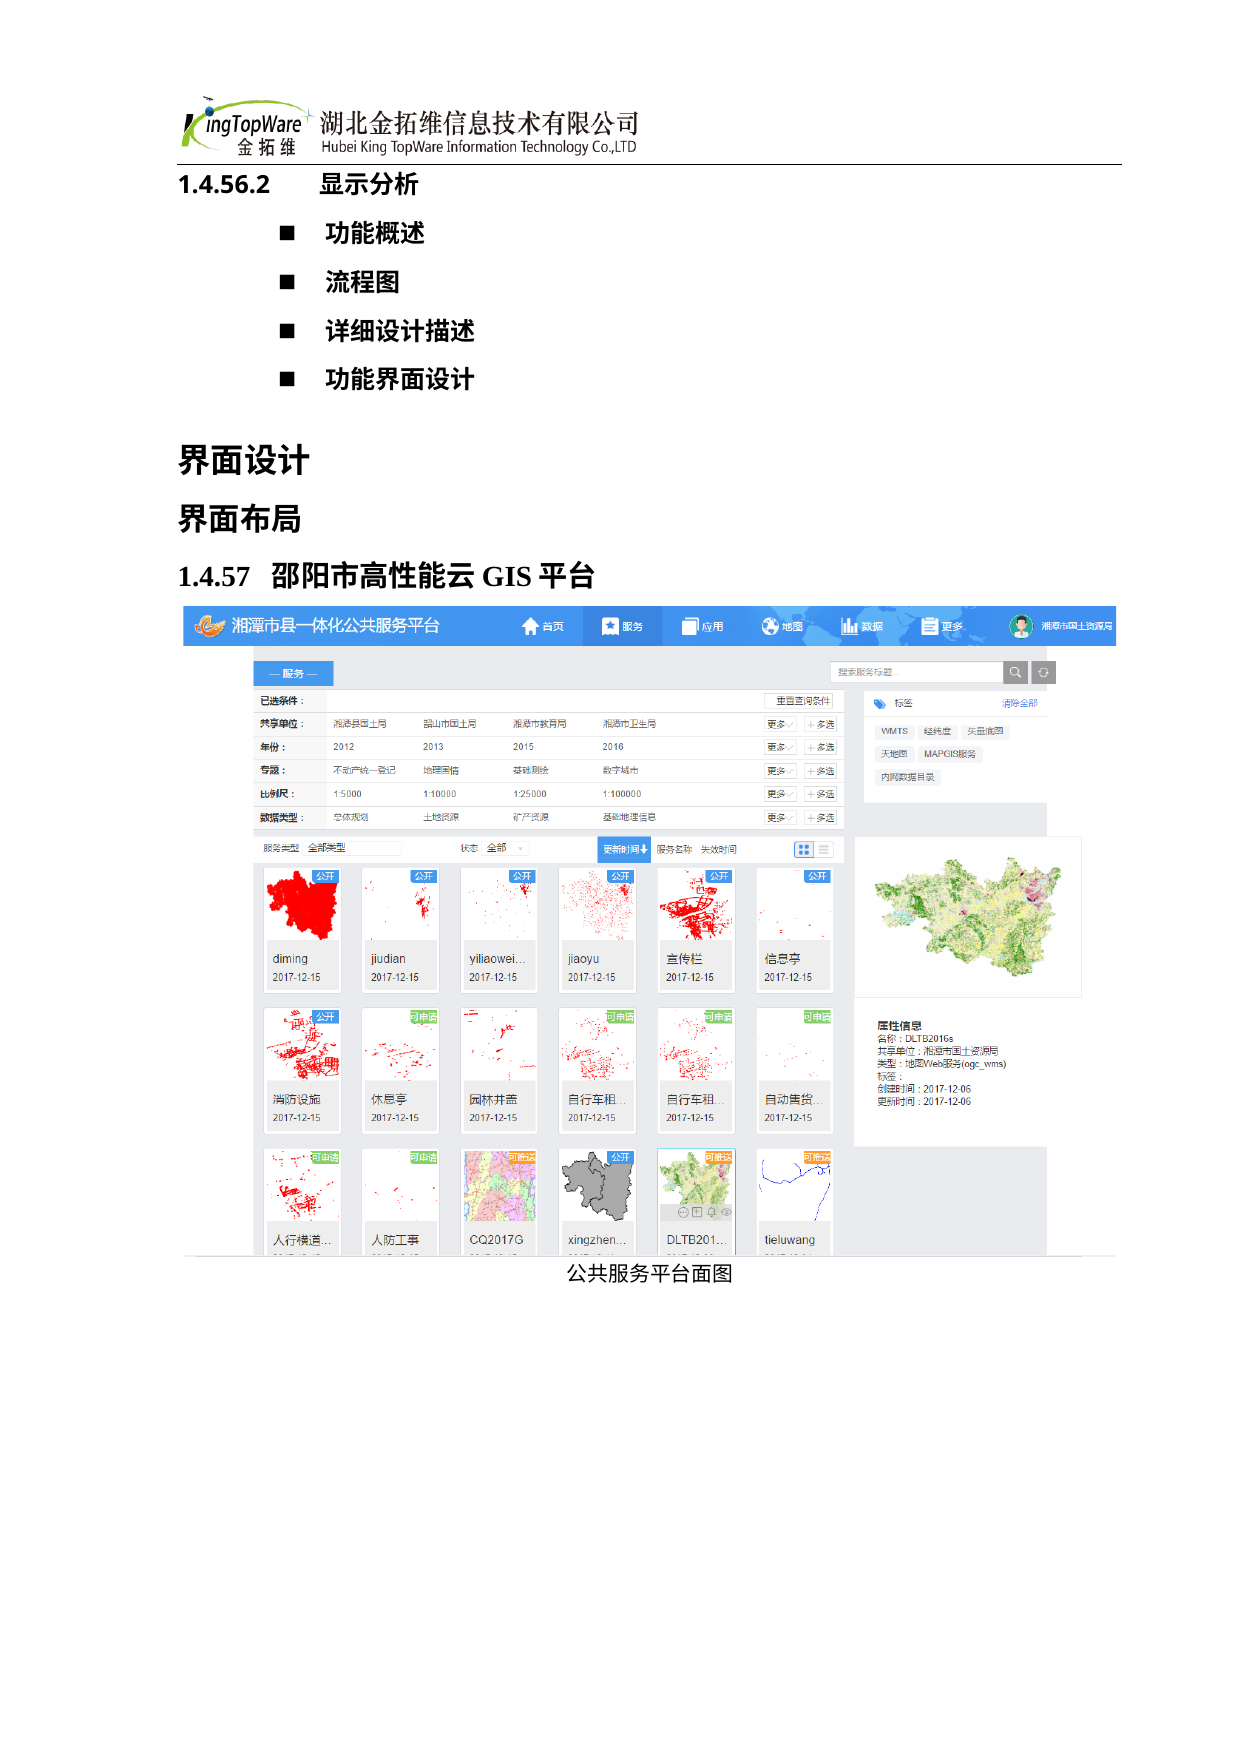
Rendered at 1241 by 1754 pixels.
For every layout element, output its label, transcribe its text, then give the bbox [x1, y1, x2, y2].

list 功能界面设计 [278, 360, 1122, 396]
list 详细设计描述 [278, 311, 1122, 347]
text 公共服务平台面图 [177, 1257, 1122, 1287]
picture [177, 88, 643, 164]
subtitle 界面布局 [177, 494, 1122, 539]
subtitle 显示分析 [177, 165, 1122, 201]
list 功能概述 [278, 213, 1122, 250]
picture [183, 606, 1117, 1257]
subtitle 界面设计 [177, 434, 1122, 482]
list 流程图 [278, 262, 1122, 298]
subtitle 邵阳市高性能云GIS平台 [177, 552, 1122, 594]
